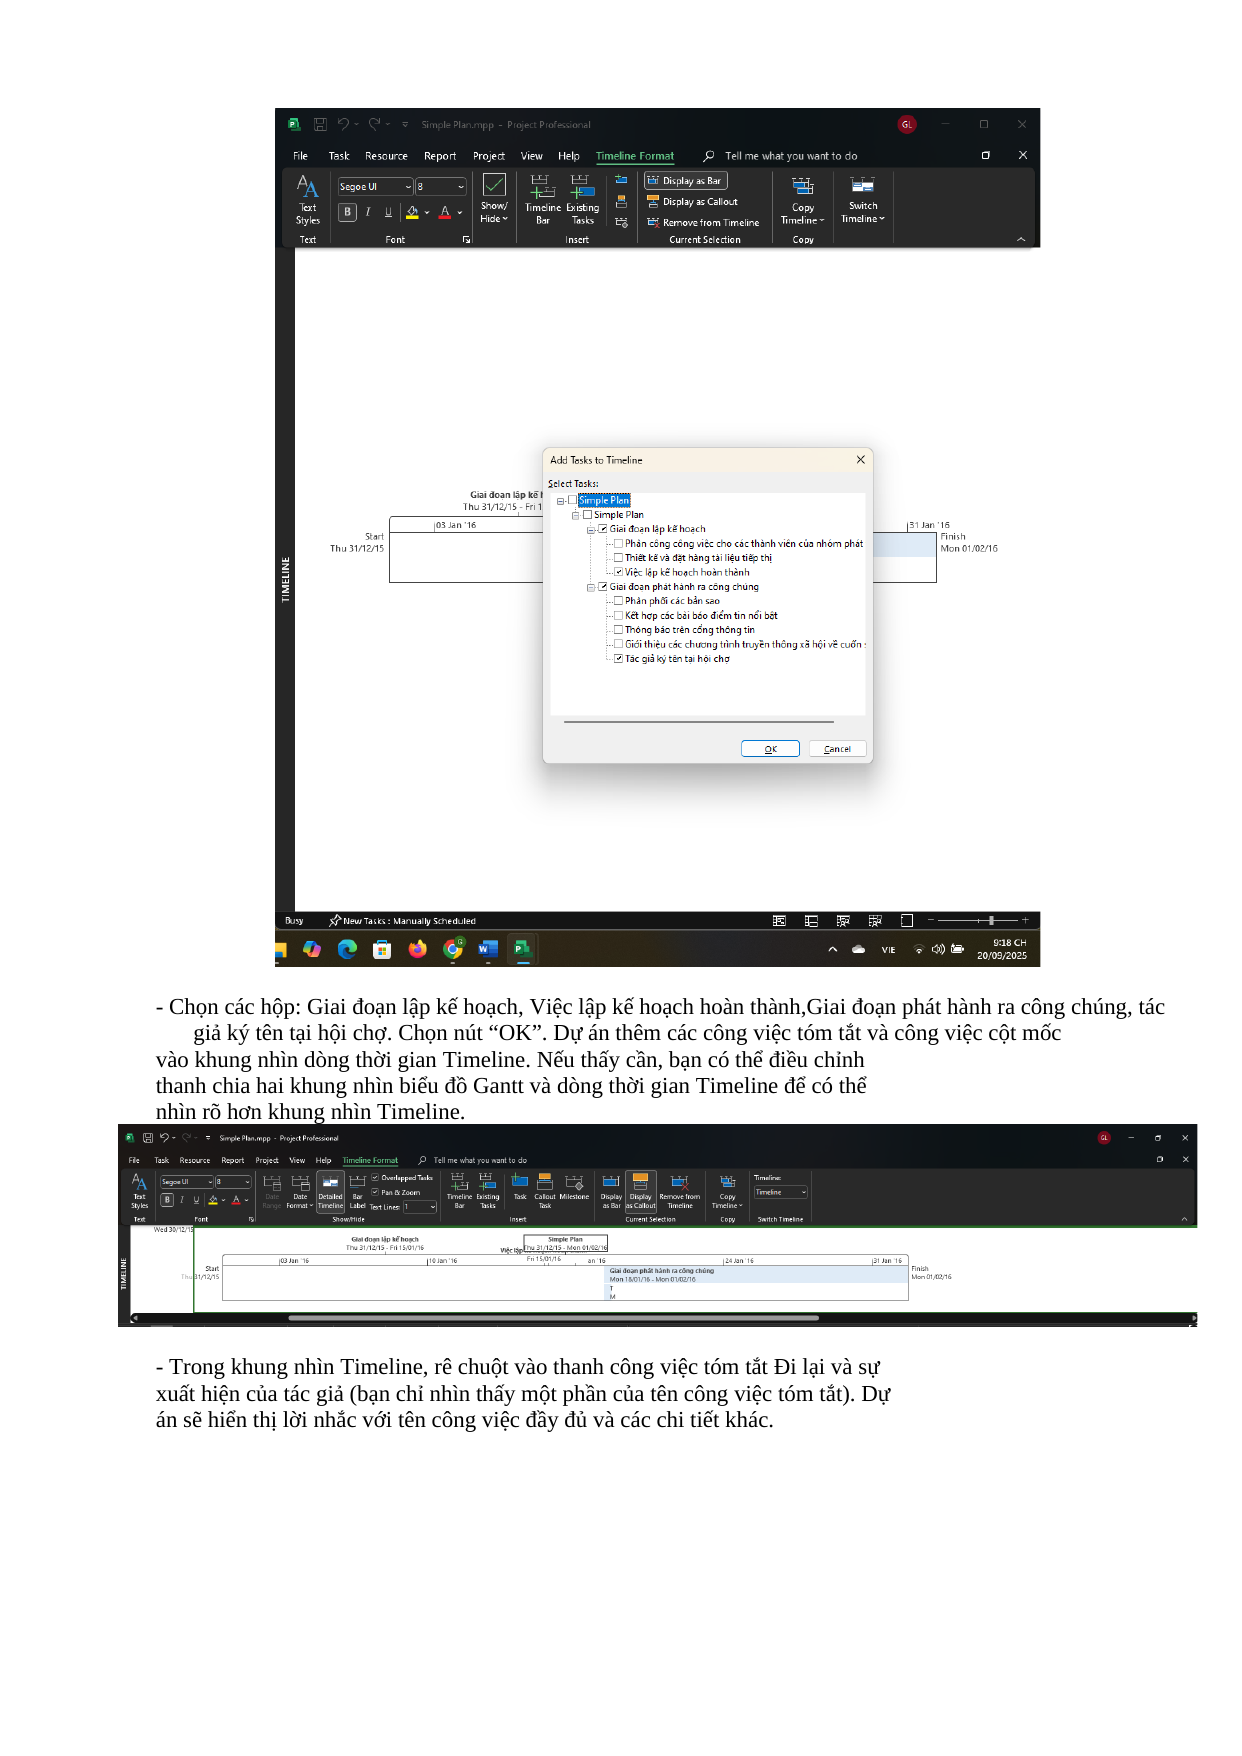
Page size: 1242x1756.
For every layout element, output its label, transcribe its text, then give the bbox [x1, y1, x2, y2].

text - Trong khung nhìn Timeline, rê chuột vào thanh công việc tóm tắt Đi lại và sự [156, 1353, 1197, 1379]
text nhìn rõ hơn khung nhìn Timeline. [156, 1098, 1197, 1124]
text thanh chia hai khung nhìn biểu đồ Gantt và dòng thời gian Timeline để có thể [156, 1072, 1197, 1098]
text xuất hiện của tác giả (bạn chỉ nhìn thấy một phần của tên công việc tóm tắt). Dự [156, 1379, 1197, 1406]
text - Chọn các hộp: Giai đoạn lập kế hoạch, Việc lập kế hoạch hoàn thành,Giai đoạn phát hành ra công chúng, tác giả ký tên tại hội chợ. Chọn nút “OK”. Dự án thêm các công việc tóm tắt và công việc cột mốc [156, 993, 1197, 1046]
picture [275, 108, 1041, 967]
picture [118, 1124, 1198, 1327]
text án sẽ hiển thị lời nhắc với tên công việc đầy đủ và các chi tiết khác. [156, 1406, 1197, 1432]
text vào khung nhìn dòng thời gian Timeline. Nếu thấy cần, bạn có thể điều chỉnh [156, 1046, 1197, 1072]
